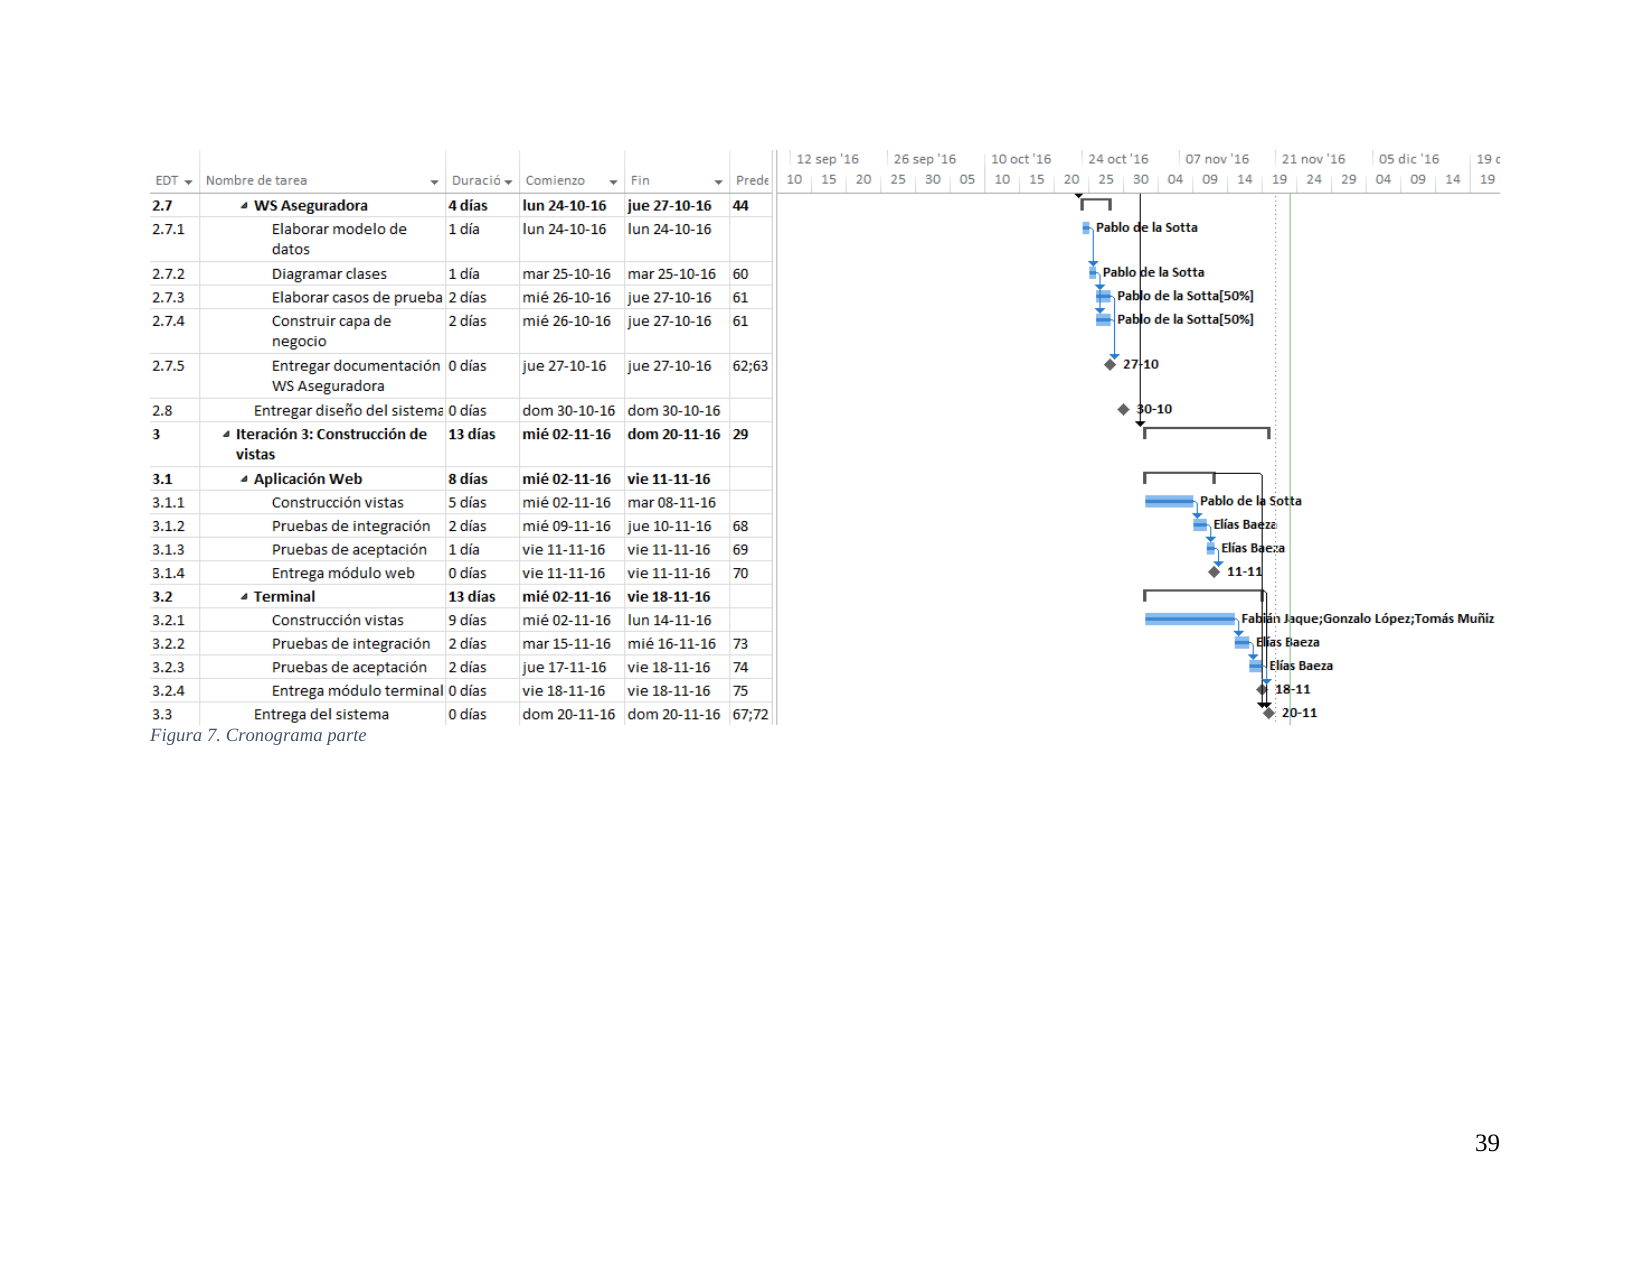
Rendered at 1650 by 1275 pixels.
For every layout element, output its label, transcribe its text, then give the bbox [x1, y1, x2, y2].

text Figura 7. Cronograma parte [150, 725, 1500, 746]
picture [150, 150, 1500, 725]
